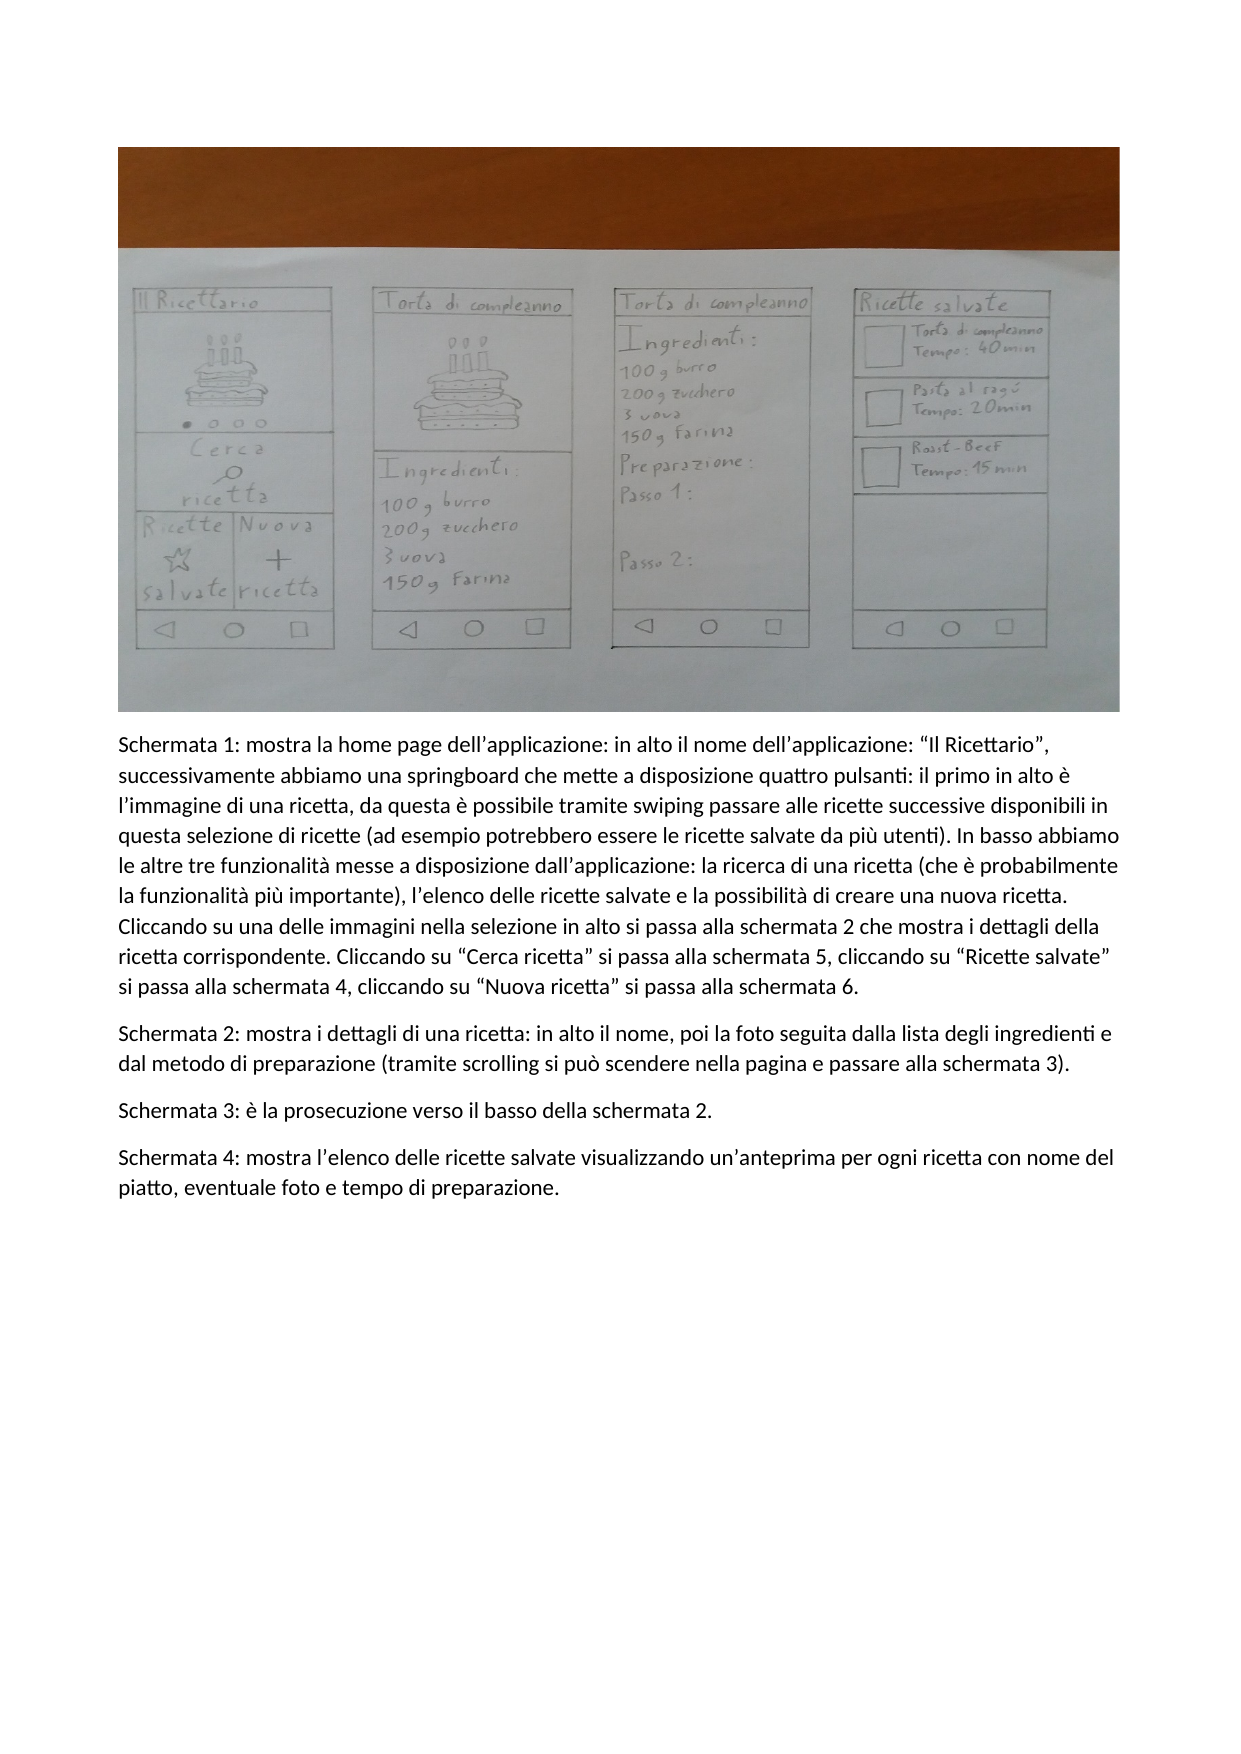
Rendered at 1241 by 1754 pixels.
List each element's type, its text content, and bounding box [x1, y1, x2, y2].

text Schermata 2: mostra i dettagli di una ricetta: in alto il nome, poi la foto seguita dalla lista degli ingredienti e dal metodo di preparazione (tramite scrolling si può scendere nella pagina e passare alla schermata 3). [118, 1019, 1122, 1077]
text Schermata 4: mostra l’elenco delle ricette salvate visualizzando un’anteprima per ogni ricetta con nome del piatto, eventuale foto e tempo di preparazione. [118, 1143, 1122, 1201]
text Schermata 1: mostra la home page dell’applicazione: in alto il nome dell’applicazione: “Il Ricettario”, successivamente abbiamo una springboard che mette a disposizione quattro pulsanti: il primo in alto è l’immagine di una ricetta, da questa è possibile tramite swiping passare alle ricette successive disponibili in questa selezione di ricette (ad esempio potrebbero essere le ricette salvate da più utenti). In basso abbiamo le altre tre funzionalità messe a disposizione dall’applicazione: la ricerca di una ricetta (che è probabilmente la funzionalità più importante), l’elenco delle ricette salvate e la possibilità di creare una nuova ricetta. Cliccando su una delle immagini nella selezione in alto si passa alla schermata 2 che mostra i dettagli della ricetta corrispondente. Cliccando su “Cerca ricetta” si passa alla schermata 5, cliccando su “Ricette salvate” si passa alla schermata 4, cliccando su “Nuova ricetta” si passa alla schermata 6. [118, 731, 1122, 1000]
text Schermata 3: è la prosecuzione verso il basso della schermata 2. [118, 1096, 1122, 1124]
picture [118, 147, 1120, 712]
